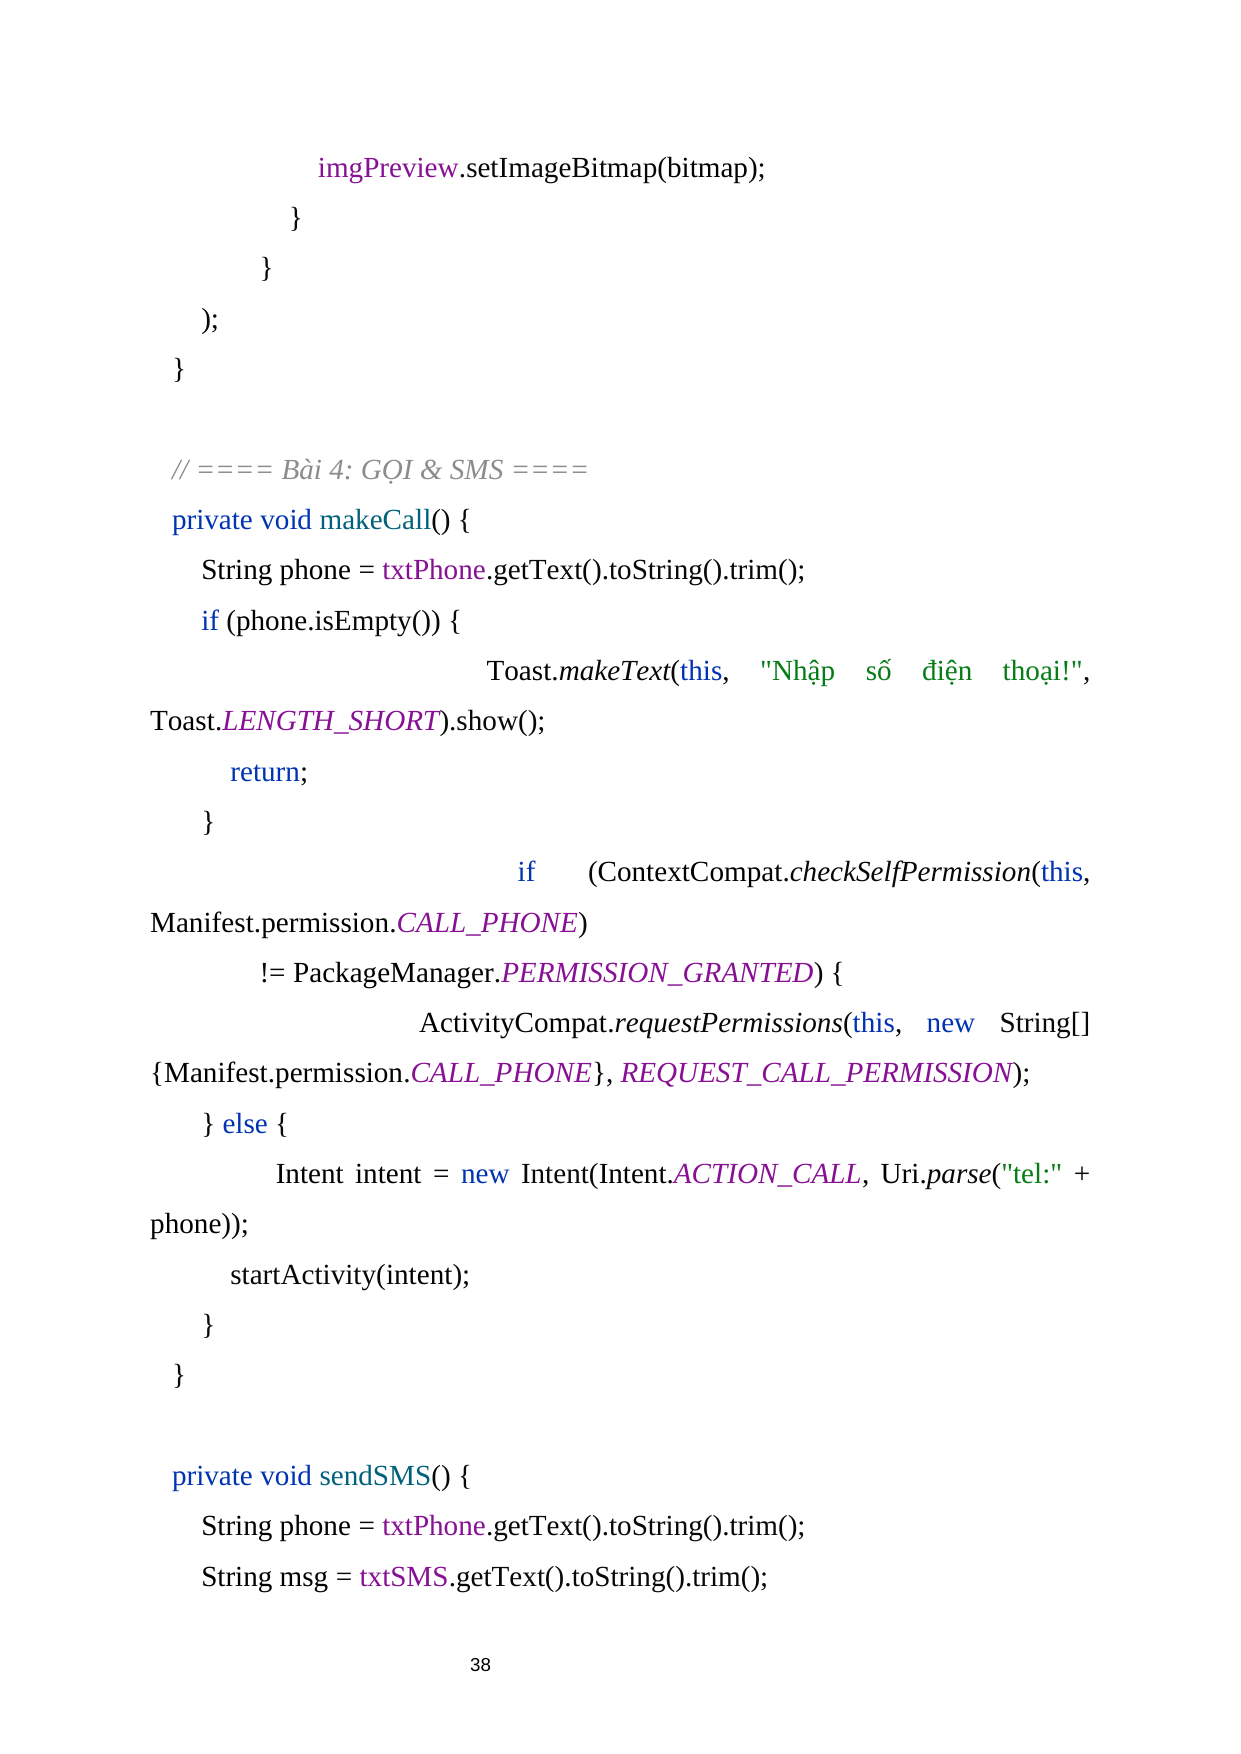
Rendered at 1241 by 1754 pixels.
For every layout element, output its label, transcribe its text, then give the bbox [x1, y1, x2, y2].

text startActivity(intent); [150, 1257, 1090, 1290]
text imgPreview.setImageBitmap(bitmap); [150, 150, 1090, 183]
text } [150, 251, 1090, 284]
text Toast.makeText(this, "Nhập số điện thoại!", Toast.LENGTH_SHORT).show(); [150, 653, 1090, 737]
text } else { [150, 1106, 1090, 1139]
text } [150, 1357, 1090, 1391]
text String msg = txtSMS.getText().toString().trim(); [150, 1559, 1090, 1592]
text private void sendSMS() { [150, 1458, 1090, 1492]
text } [150, 200, 1090, 234]
text // ==== Bài 4: GỌI & SMS ==== [150, 452, 1090, 485]
text String phone = txtPhone.getText().toString().trim(); [150, 1508, 1090, 1542]
text } [150, 1307, 1090, 1341]
text if (ContextCompat.checkSelfPermission(this, Manifest.permission.CALL_PHONE) [150, 854, 1090, 938]
text private void makeCall() { [150, 502, 1090, 536]
text ); [150, 301, 1090, 334]
text != PackageManager.PERMISSION_GRANTED) { [150, 955, 1090, 988]
text String phone = txtPhone.getText().toString().trim(); [150, 552, 1090, 586]
text Intent intent = new Intent(Intent.ACTION_CALL, Uri.parse("tel:" + phone)); [150, 1156, 1090, 1240]
text } [150, 804, 1090, 838]
text return; [150, 754, 1090, 787]
text if (phone.isEmpty()) { [150, 603, 1090, 636]
text } [150, 351, 1090, 385]
text ActivityCompat.requestPermissions(this, new String[]{Manifest.permission.CALL_PHONE}, REQUEST_CALL_PERMISSION); [150, 1005, 1090, 1089]
